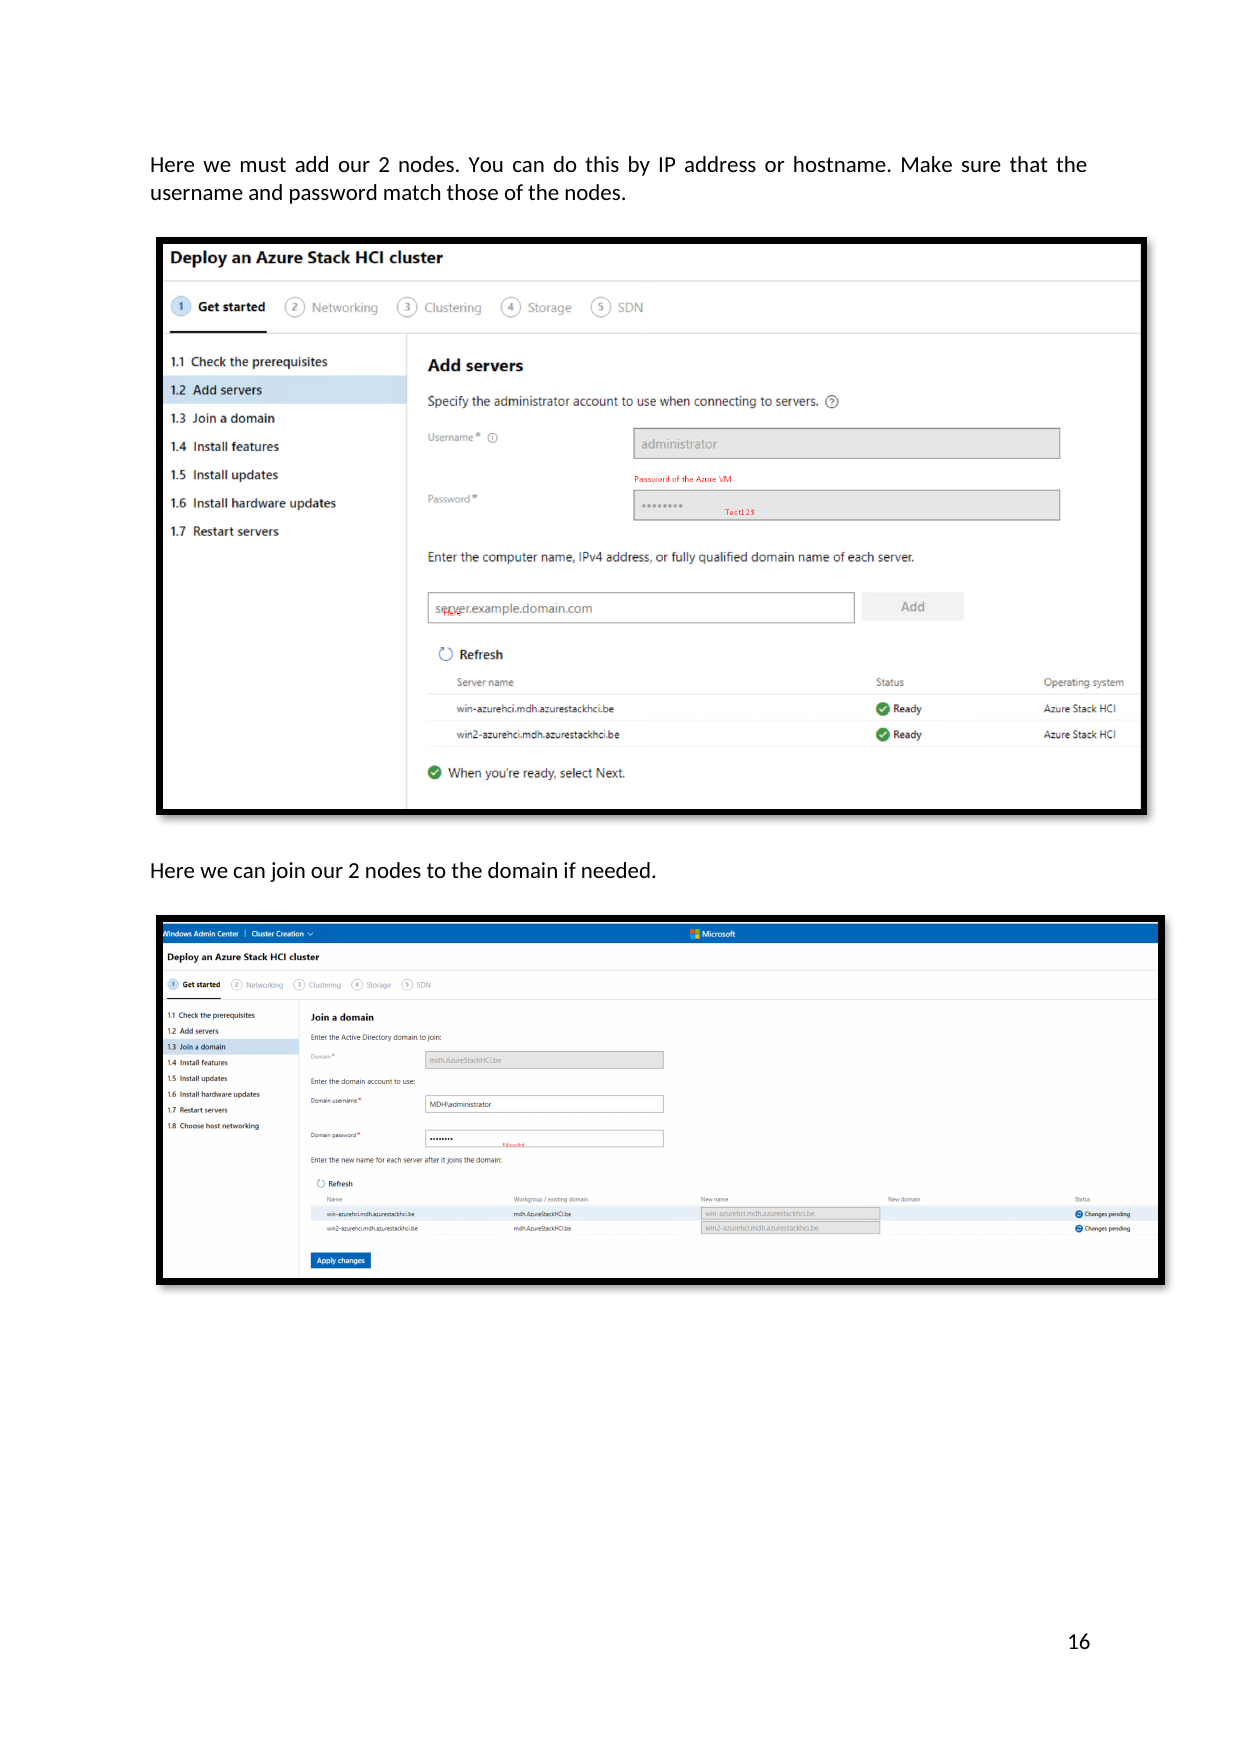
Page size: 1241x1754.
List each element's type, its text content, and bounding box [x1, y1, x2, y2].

text Here we must add our 2 nodes. You can do this by IP address or hostname. Make sure that the username and password match those of the nodes. [150, 150, 1090, 206]
picture [163, 244, 1141, 809]
text Here we can join our 2 nodes to the domain if needed. [150, 856, 1090, 884]
picture [163, 922, 1158, 1278]
